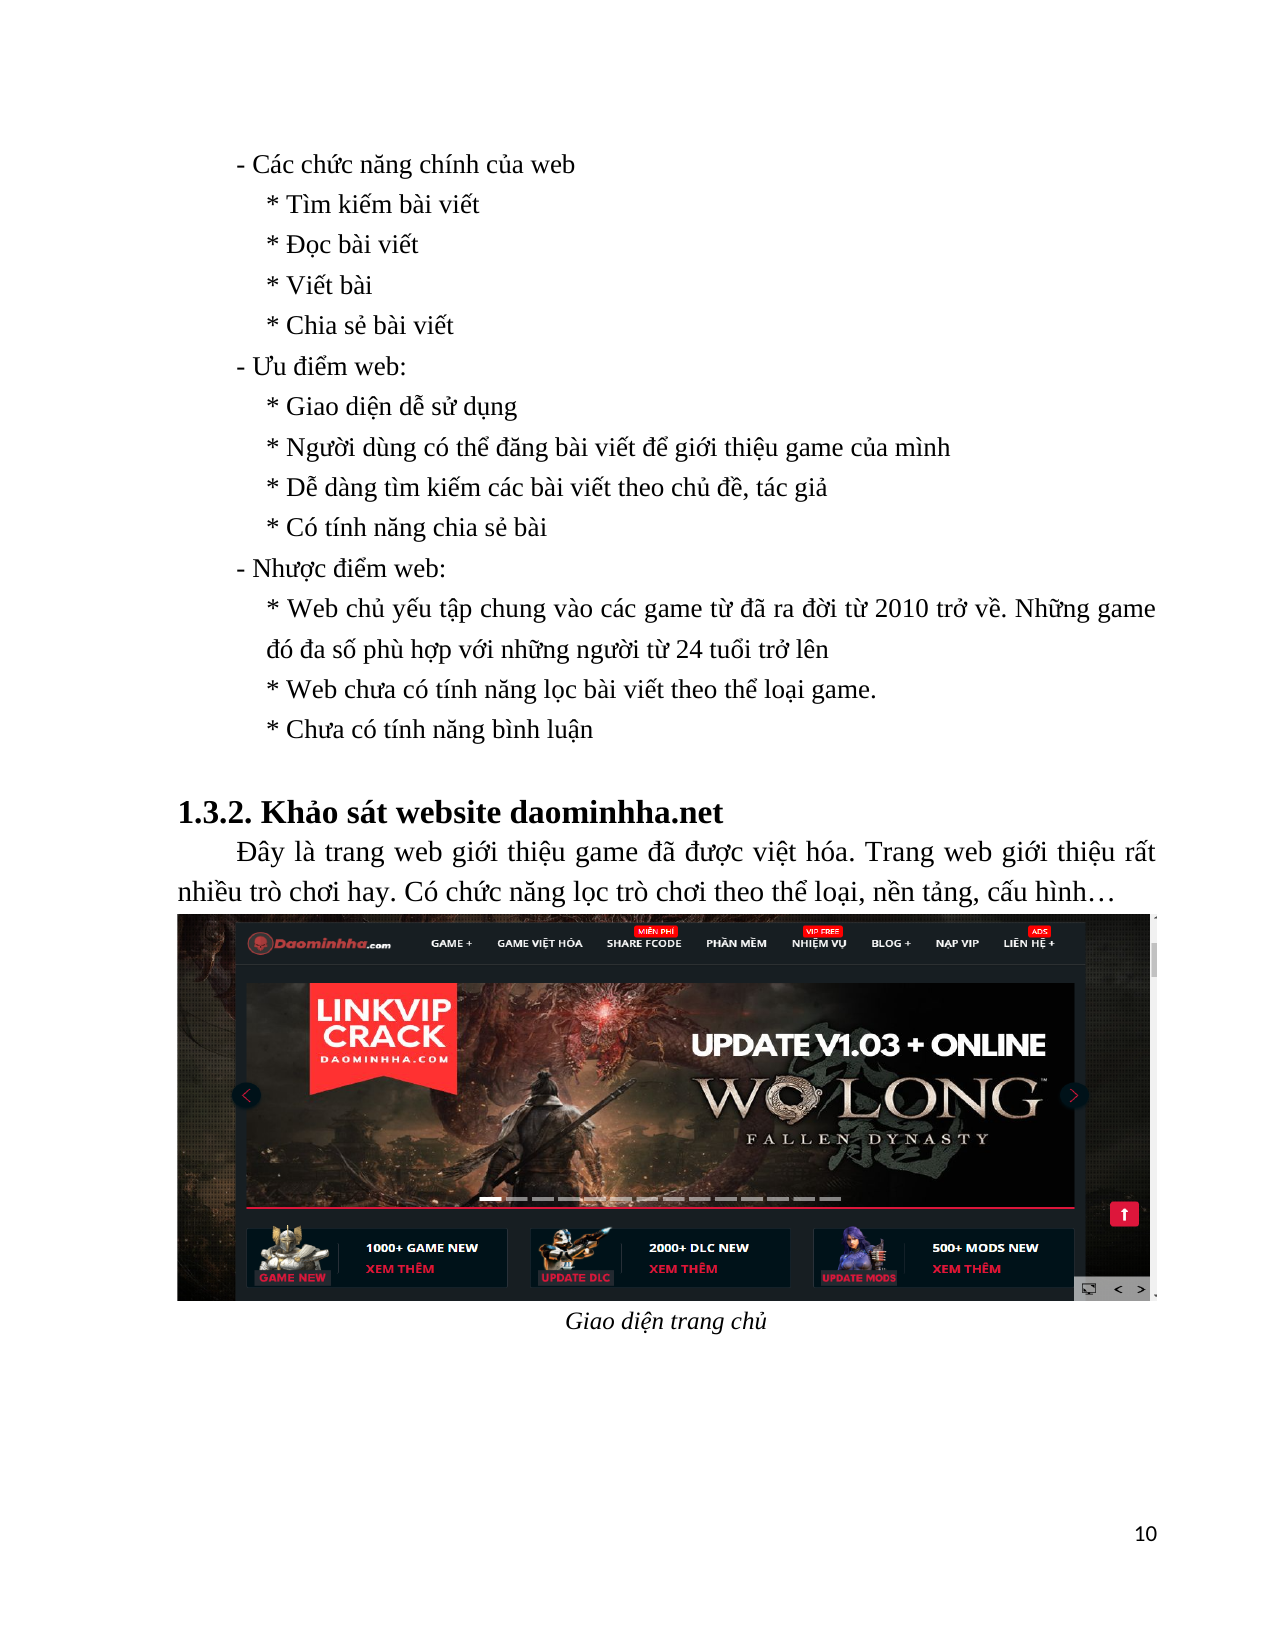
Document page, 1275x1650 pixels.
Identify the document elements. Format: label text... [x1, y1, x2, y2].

text * Có tính năng chia sẻ bài [177, 511, 1157, 543]
text - Nhược điểm web: [177, 552, 1157, 583]
text * Đọc bài viết [177, 228, 1157, 260]
text * Người dùng có thể đăng bài viết để giới thiệu game của mình [177, 431, 1157, 462]
text * Chưa có tính năng bình luận [177, 713, 1157, 745]
text Giao diện trang chủ [177, 1306, 1157, 1334]
text * Web chưa có tính năng lọc bài viết theo thể loại game. [177, 673, 1157, 704]
text Đây là trang web giới thiệu game đã được việt hóa. Trang web giới thiệu rất nhiều trò chơi hay. Có chức năng lọc trò chơi theo thể loại, nền tảng, cấu hình… [177, 834, 1157, 908]
text * Dễ dàng tìm kiếm các bài viết theo chủ đề, tác giả [177, 471, 1157, 502]
text * Viết bài [177, 269, 1157, 300]
text * Giao diện dễ sử dụng [177, 390, 1157, 421]
picture [177, 914, 1157, 1301]
text * Chia sẻ bài viết [177, 309, 1157, 341]
text - Ưu điểm web: [177, 350, 1157, 381]
text * Web chủ yếu tập chung vào các game từ đã ra đời từ 2010 trở về. Những game đó đa số phù hợp với những người từ 24 tuổi trở lên [266, 592, 1157, 664]
subtitle 1.3.2. Khảo sát website daominhha.net [177, 793, 1157, 831]
text - Các chức năng chính của web [177, 148, 1157, 179]
text * Tìm kiếm bài viết [177, 188, 1157, 219]
